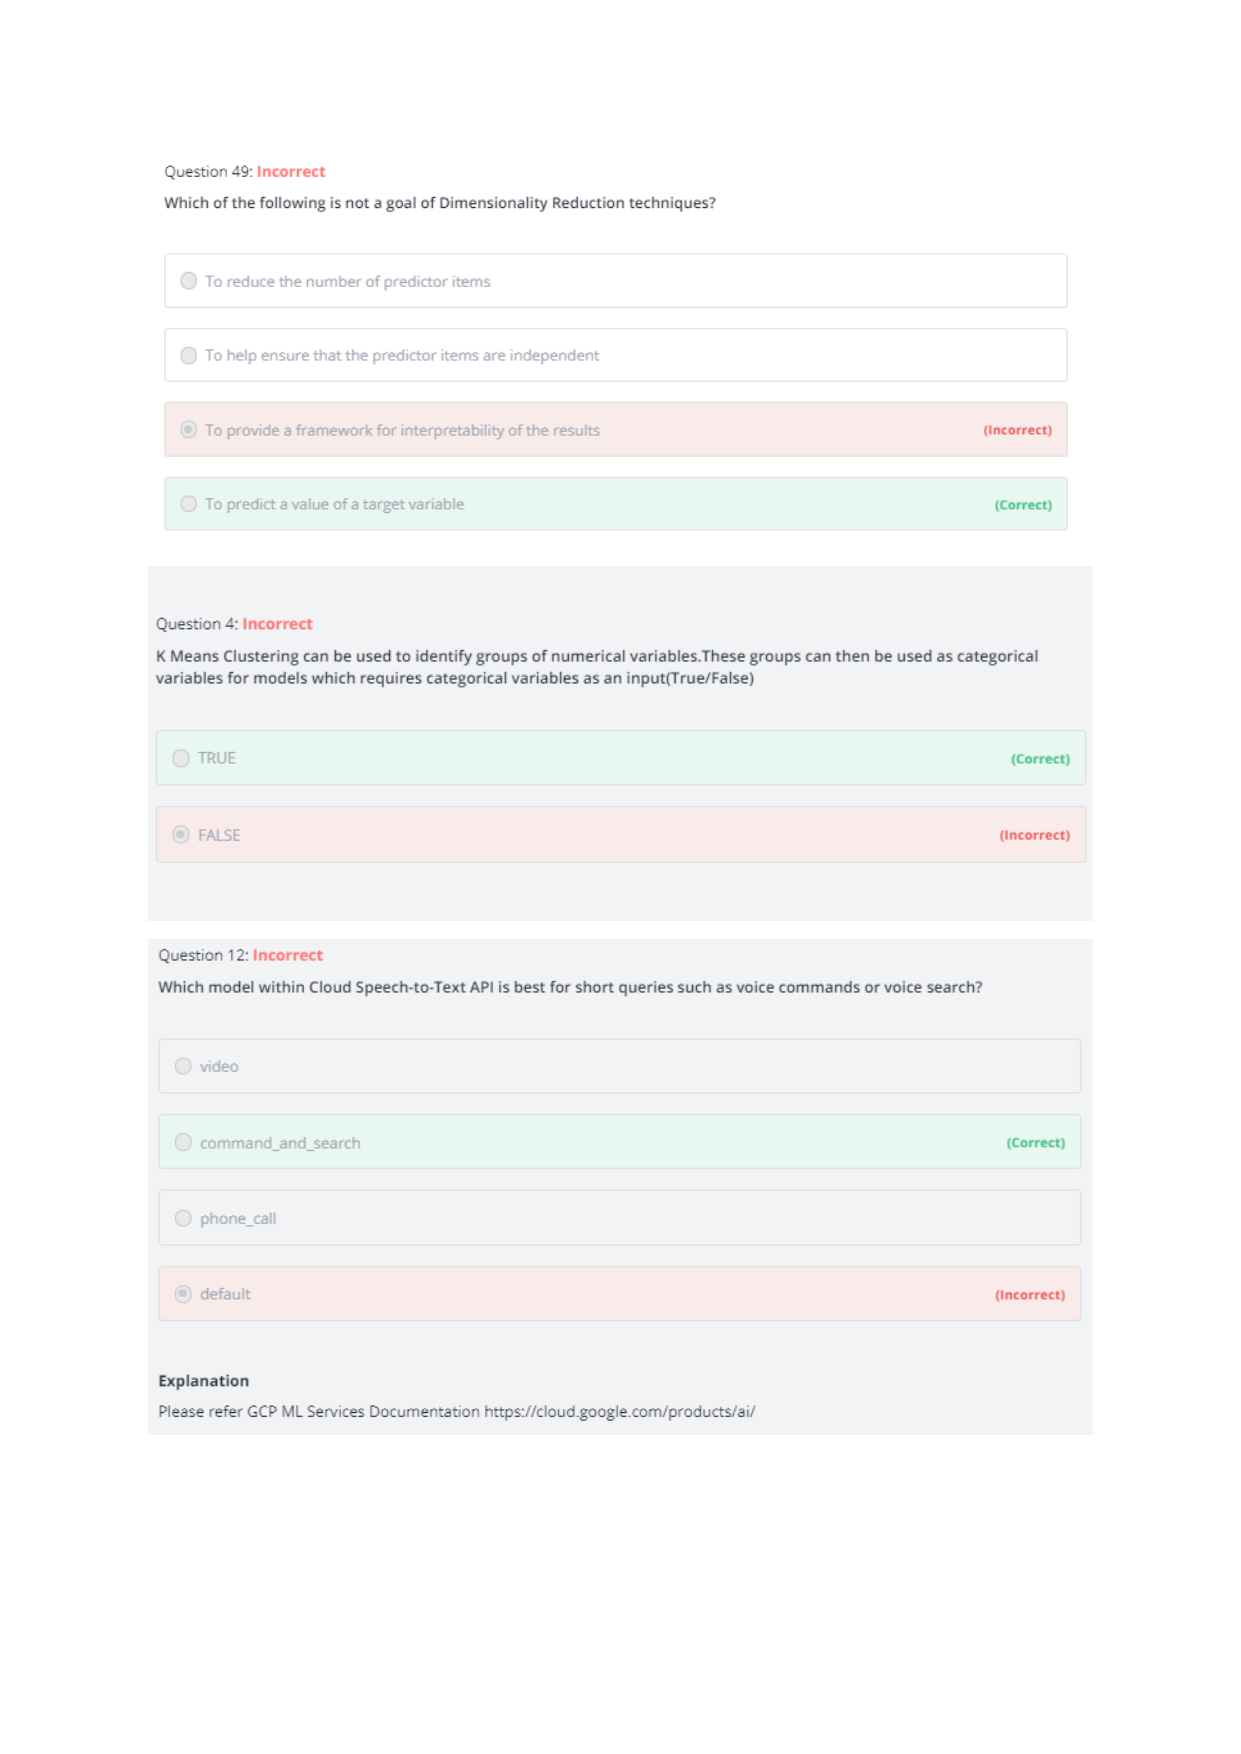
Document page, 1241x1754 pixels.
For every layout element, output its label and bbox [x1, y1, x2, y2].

picture [147, 566, 1093, 921]
picture [147, 147, 1093, 547]
picture [147, 939, 1093, 1435]
